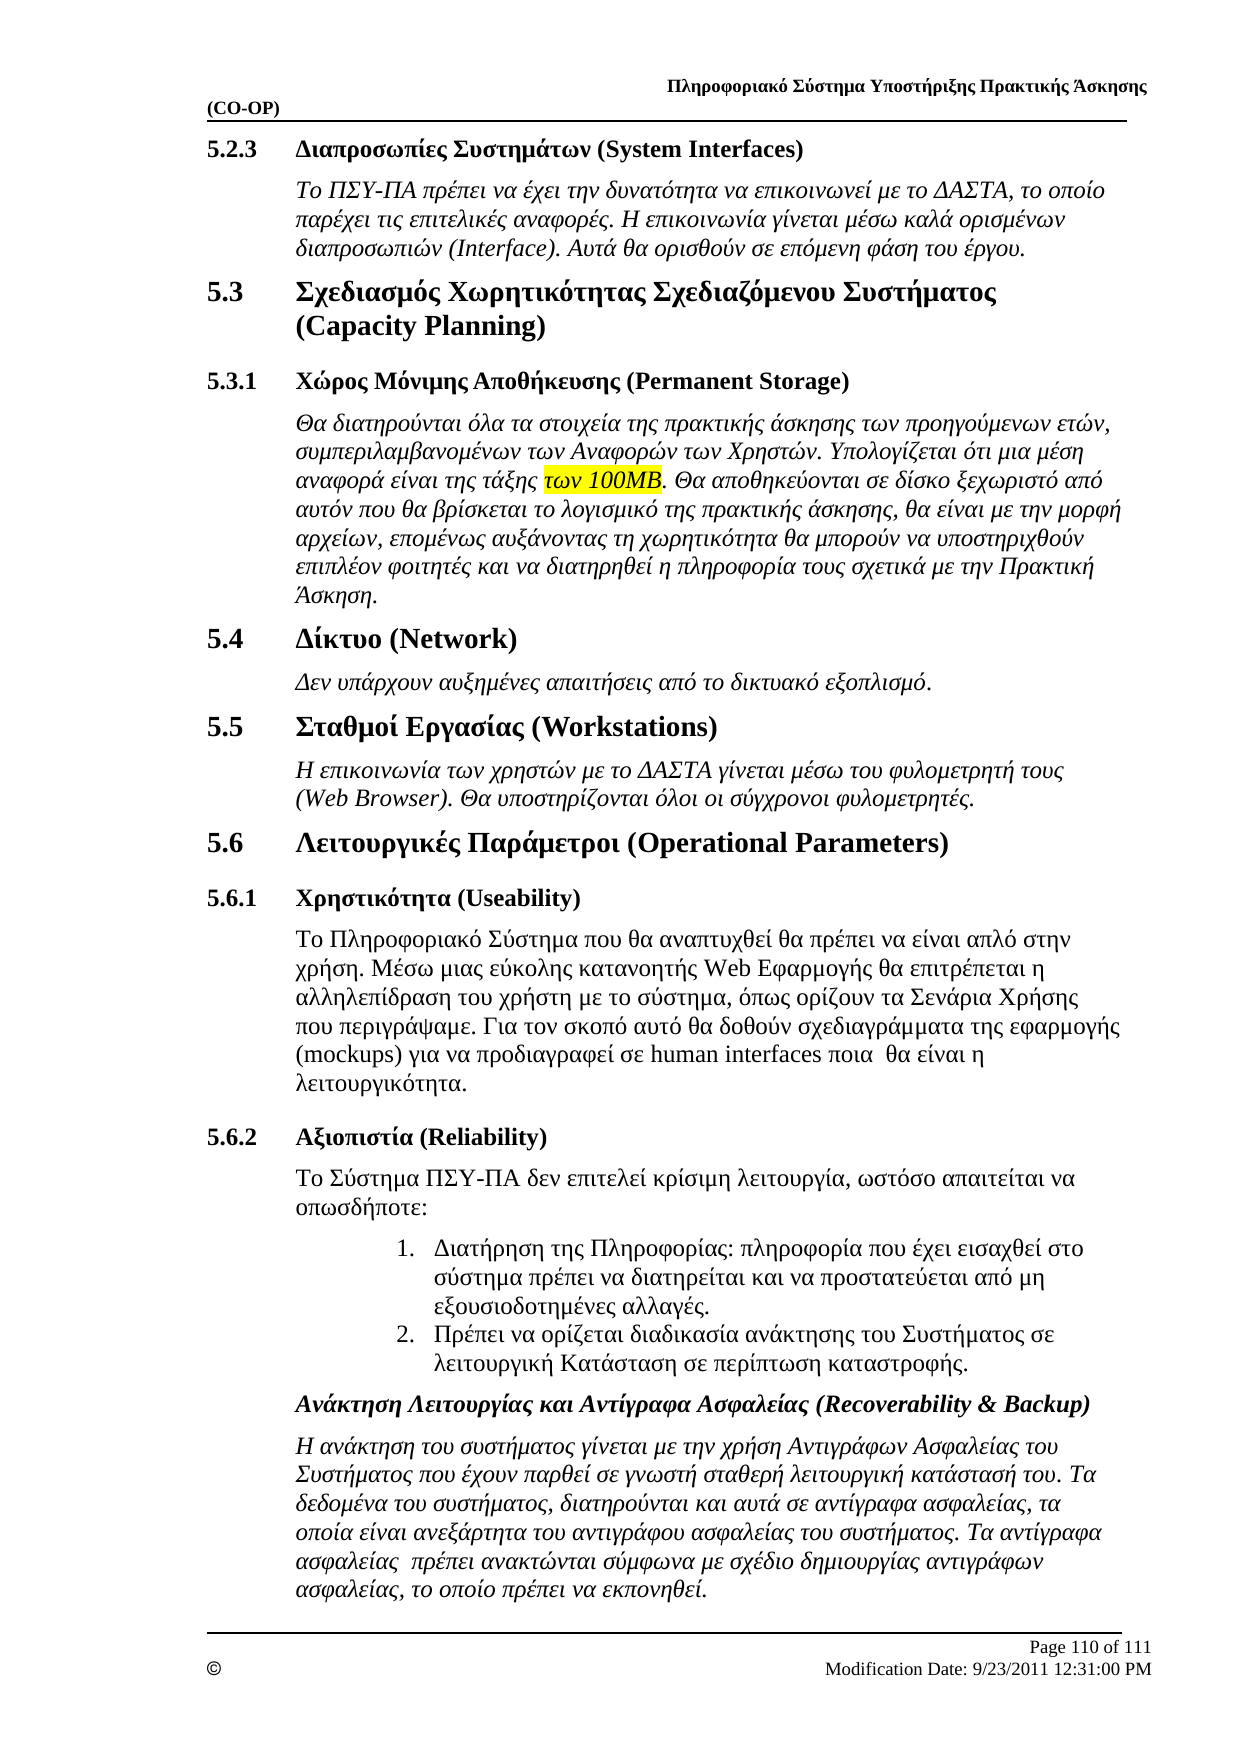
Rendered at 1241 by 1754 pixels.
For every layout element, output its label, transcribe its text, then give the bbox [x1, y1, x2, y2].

text Η επικοινωνία των χρηστών με το ΔΑΣΤΑ γίνεται μέσω του φυλομετρητή τους (Web Browser). Θα υποστηρίζονται όλοι οι σύγχρονοι φυλομετρητές. [295, 755, 1122, 812]
subtitle Σχεδιασμός Χωρητικότητας Σχεδιαζόμενου Συστήματος (Capacity Planning) [207, 274, 1122, 341]
subtitle Διαπροσωπίες Συστημάτων (System Interfaces) [207, 134, 1122, 163]
subtitle Χρηστικότητα (Useability) [207, 883, 1122, 912]
text Δεν υπάρχουν αυξημένες απαιτήσεις από το δικτυακό εξοπλισμό. [295, 667, 1122, 696]
subtitle Δίκτυο (Network) [207, 621, 1122, 655]
list Πρέπει να ορίζεται διαδικασία ανάκτησης του Συστήματος σε λειτουργική Κατάσταση σε περίπτωση καταστροφής. [396, 1319, 1122, 1377]
text To Σύστημα ΠΣΥ-ΠΑ δεν επιτελεί κρίσιμη λειτουργία, ωστόσο απαιτείται να οπωσδήποτε: [295, 1163, 1122, 1221]
subtitle Αξιοπιστία (Reliability) [207, 1122, 1122, 1151]
list Διατήρηση της Πληροφορίας: πληροφορία που έχει εισαχθεί στο σύστημα πρέπει να διατηρείται και να προστατεύεται από μη εξουσιοδοτημένες αλλαγές. [396, 1233, 1122, 1319]
subtitle Σταθμοί Εργασίας (Workstations) [207, 709, 1122, 742]
text Ανάκτηση Λειτουργίας και Αντίγραφα Ασφαλείας (Recoverability & Backup) [295, 1389, 1122, 1418]
text Το ΠΣΥ-ΠΑ πρέπει να έχει την δυνατότητα να επικοινωνεί με το ΔΑΣΤΑ, το οποίο παρέχει τις επιτελικές αναφορές. Η επικοινωνία γίνεται μέσω καλά ορισμένων διαπροσωπιών (Interface). Αυτά θα ορισθούν σε επόμενη φάση του έργου. [295, 176, 1122, 262]
subtitle Χώρος Μόνιμης Αποθήκευσης (Permanent Storage) [207, 366, 1122, 395]
subtitle Λειτουργικές Παράμετροι (Operational Parameters) [207, 825, 1122, 858]
text Η ανάκτηση του συστήματος γίνεται με την χρήση Αντιγράφων Ασφαλείας του Συστήματος που έχουν παρθεί σε γνωστή σταθερή λειτουργική κατάστασή του. Τα δεδομένα του συστήματος, διατηρούνται και αυτά σε αντίγραφα ασφαλείας, τα οποία είναι ανεξάρτητα του αντιγράφου ασφαλείας του συστήματος. Τα αντίγραφα ασφαλείας πρέπει ανακτώνται σύμφωνα με σχέδιο δημιουργίας αντιγράφων ασφαλείας, το οποίο πρέπει να εκπονηθεί. [295, 1431, 1122, 1603]
text Το Πληροφοριακό Σύστημα που θα αναπτυχθεί θα πρέπει να είναι απλό στην χρήση. Μέσω μιας εύκολης κατανοητής Web Εφαρμογής θα επιτρέπεται η αλληλεπίδραση του χρήστη με το σύστημα, όπως ορίζουν τα Σενάρια Χρήσης που περιγράψαμε. Για τον σκοπό αυτό θα δοθούν σχεδιαγράμματα της εφαρμογής (mockups) για να προδιαγραφεί σε human interfaces ποια θα είναι η λειτουργικότητα. [295, 924, 1122, 1097]
text Θα διατηρούνται όλα τα στοιχεία της πρακτικής άσκησης των προηγούμενων ετών, συμπεριλαμβανομένων των Αναφορών των Χρηστών. Υπολογίζεται ότι μια μέση αναφορά είναι της τάξης των 100MB. Θα αποθηκεύονται σε δίσκο ξεχωριστό από αυτόν που θα βρίσκεται το λογισμικό της πρακτικής άσκησης, θα είναι με την μορφή αρχείων, επομένως αυξάνοντας τη χωρητικότητα θα μπορούν να υποστηριχθούν επιπλέον φοιτητές και να διατηρηθεί η πληροφορία τους σχετικά με την Πρακτική Άσκηση. [295, 408, 1122, 609]
